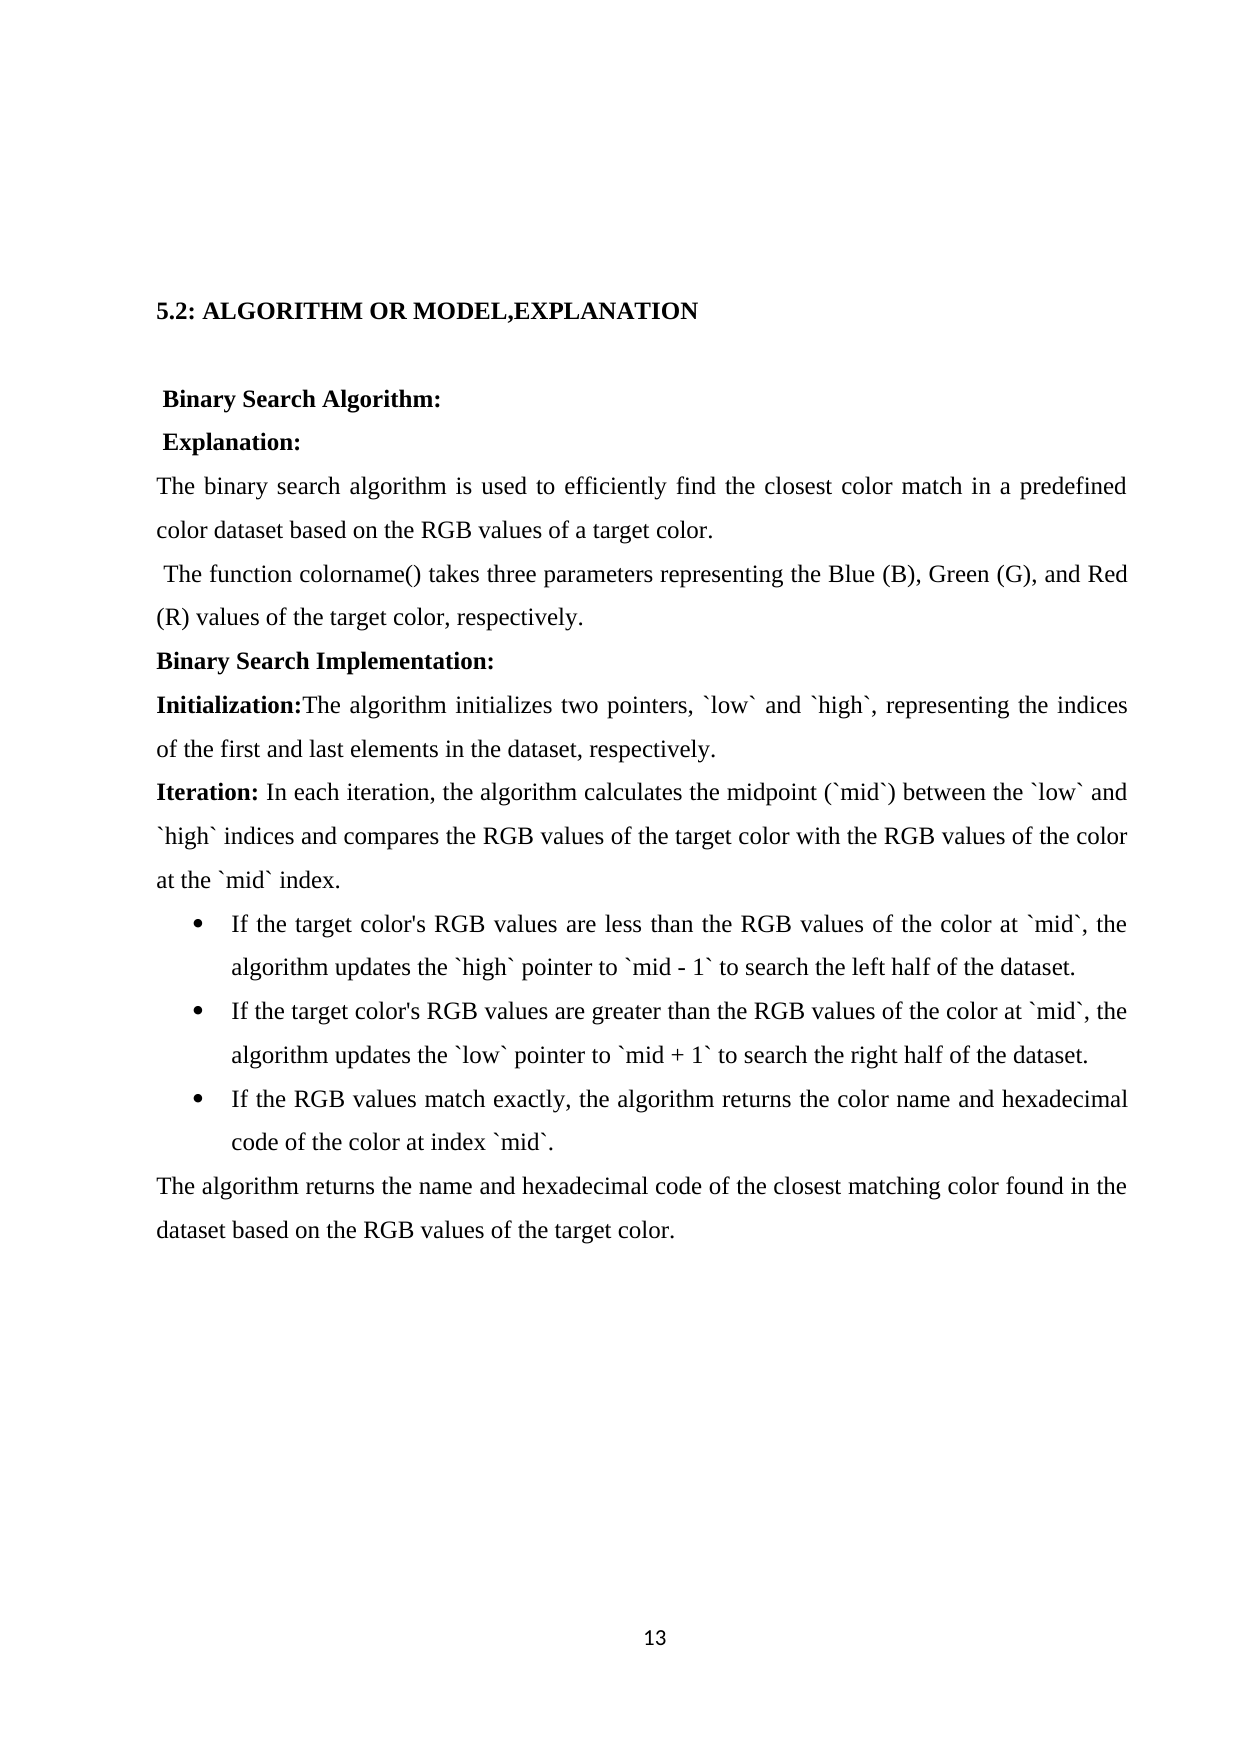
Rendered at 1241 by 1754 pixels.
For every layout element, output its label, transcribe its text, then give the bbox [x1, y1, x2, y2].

text Explanation: [156, 412, 1129, 456]
text Binary Search Implementation: [156, 631, 1129, 675]
text Iteration: In each iteration, the algorithm calculates the midpoint (`mid`) between the `low` and `high` indices and compares the RGB values of the target color with the RGB values of the color at the `mid` index. [156, 762, 1129, 894]
list If the target color's RGB values are greater than the RGB values of the color at `mid`, the algorithm updates the `low` pointer to `mid + 1` to search the right half of the dataset. [194, 981, 1129, 1069]
text Binary Search Algorithm: [156, 369, 1129, 412]
text The algorithm returns the name and hexadecimal code of the closest matching color found in the dataset based on the RGB values of the target color. [156, 1156, 1129, 1244]
list If the target color's RGB values are less than the RGB values of the color at `mid`, the algorithm updates the `high` pointer to `mid - 1` to search the left half of the dataset. [194, 894, 1129, 981]
list If the RGB values match exactly, the algorithm returns the color name and hexadecimal code of the color at index `mid`. [194, 1069, 1129, 1156]
text 5.2: ALGORITHM OR MODEL,EXPLANATION [156, 281, 1129, 325]
text The binary search algorithm is used to efficiently find the closest color match in a predefined color dataset based on the RGB values of a target color. [156, 456, 1129, 544]
text The function colorname() takes three parameters representing the Blue (B), Green (G), and Red (R) values of the target color, respectively. [156, 544, 1129, 631]
text Initialization:The algorithm initializes two pointers, `low` and `high`, representing the indices of the first and last elements in the dataset, respectively. [156, 675, 1129, 762]
